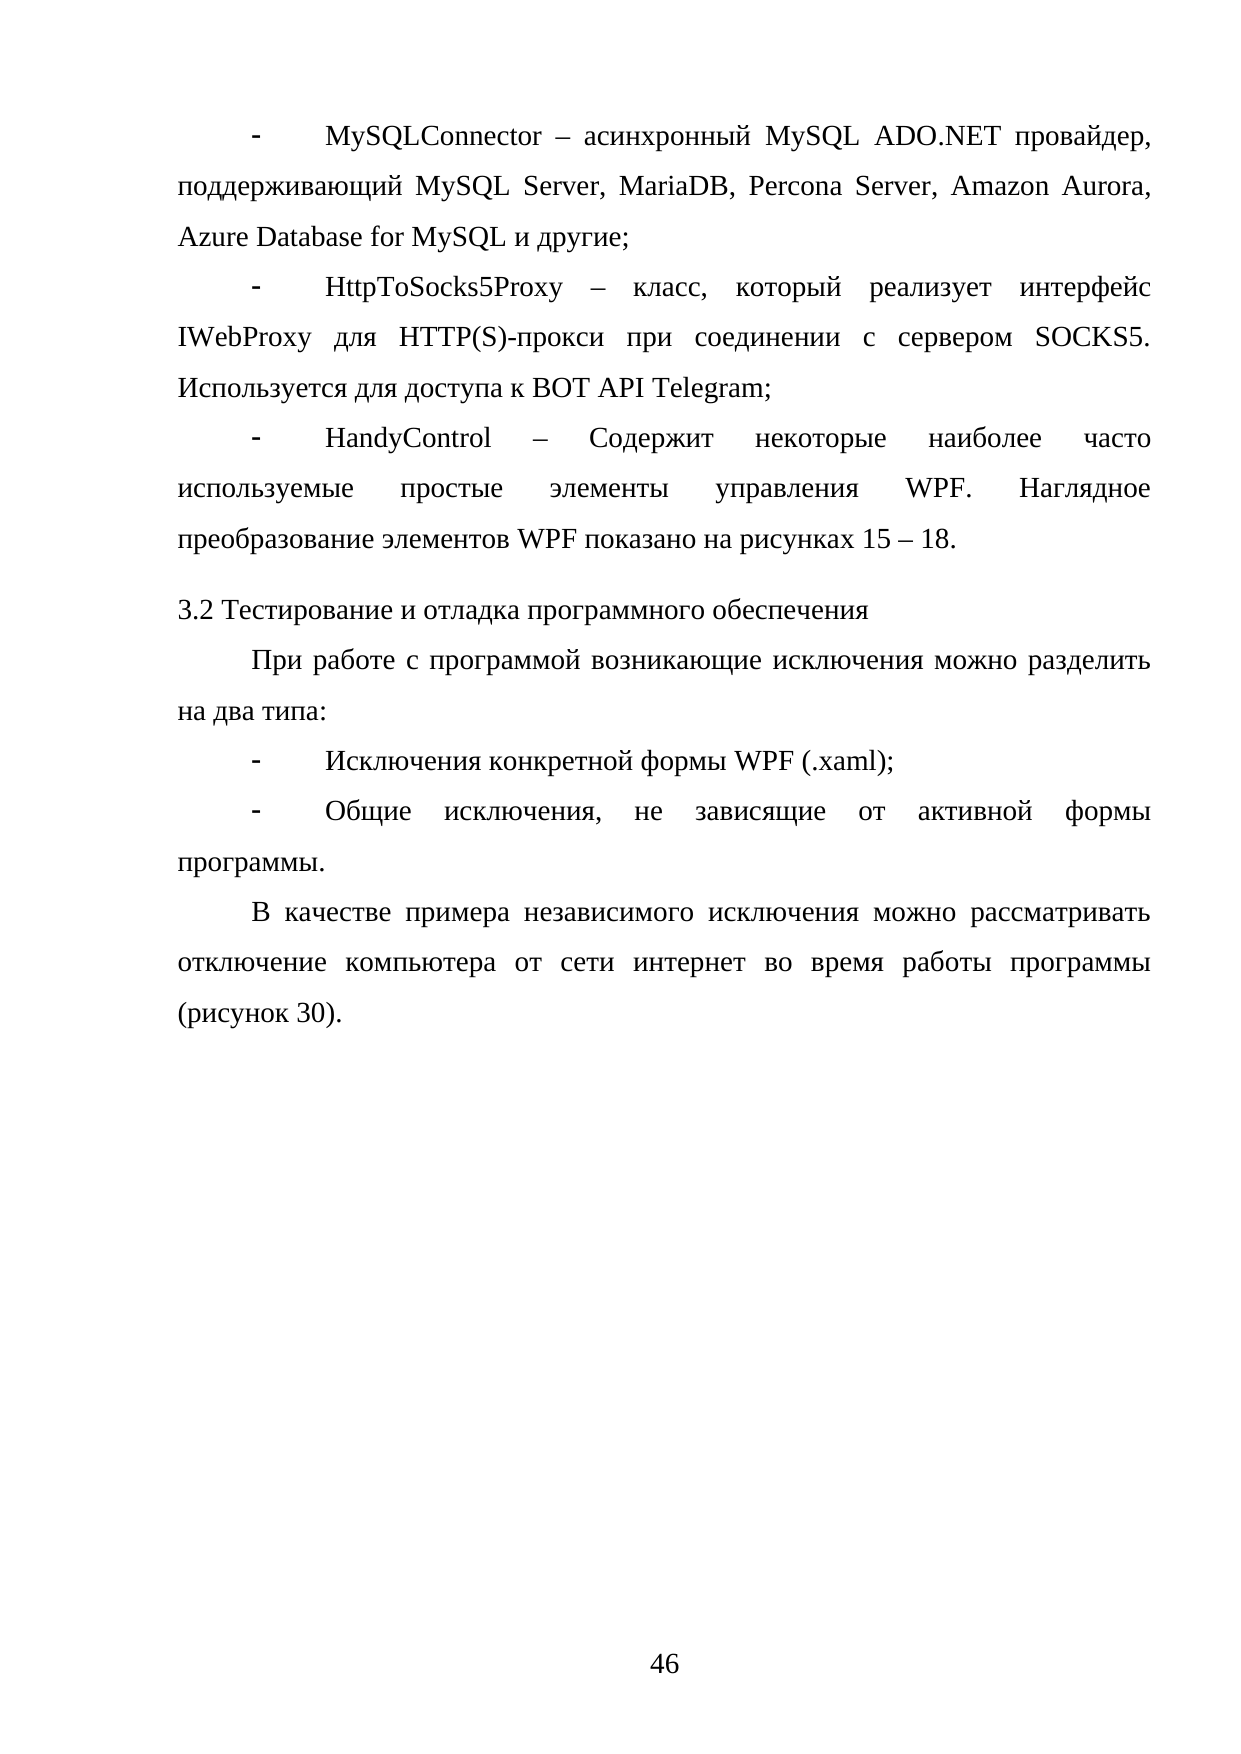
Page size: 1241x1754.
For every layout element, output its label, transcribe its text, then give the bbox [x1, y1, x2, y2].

subtitle 3.2 Тестирование и отладка программного обеспечения [177, 592, 1152, 626]
list HttpToSocks5Proxy – класс, который реализует интерфейс IWebProxy для HTTP(S)-прокси при соединении с сервером SOCKS5. Используется для доступа к BOT API Telegram; [177, 269, 1152, 403]
list Общие исключения, не зависящие от активной формы программы. [177, 793, 1152, 877]
list HandyControl – Содержит некоторые наиболее часто используемые простые элементы управления WPF. Наглядное преобразование элементов WPF показано на рисунках 15 – 18. [177, 420, 1152, 554]
text В качестве примера независимого исключения можно рассматривать отключение компьютера от сети интернет во время работы программы (рисунок 30). [177, 894, 1152, 1028]
list Исключения конкретной формы WPF (.xaml); [177, 743, 1152, 777]
list MySQLConnector – асинхронный MySQL ADO.NET провайдер, поддерживающий MySQL Server, MariaDB, Percona Server, Amazon Aurora, Azure Database for MySQL и другие; [177, 118, 1152, 252]
text При работе с программой возникающие исключения можно разделить на два типа: [177, 642, 1152, 726]
